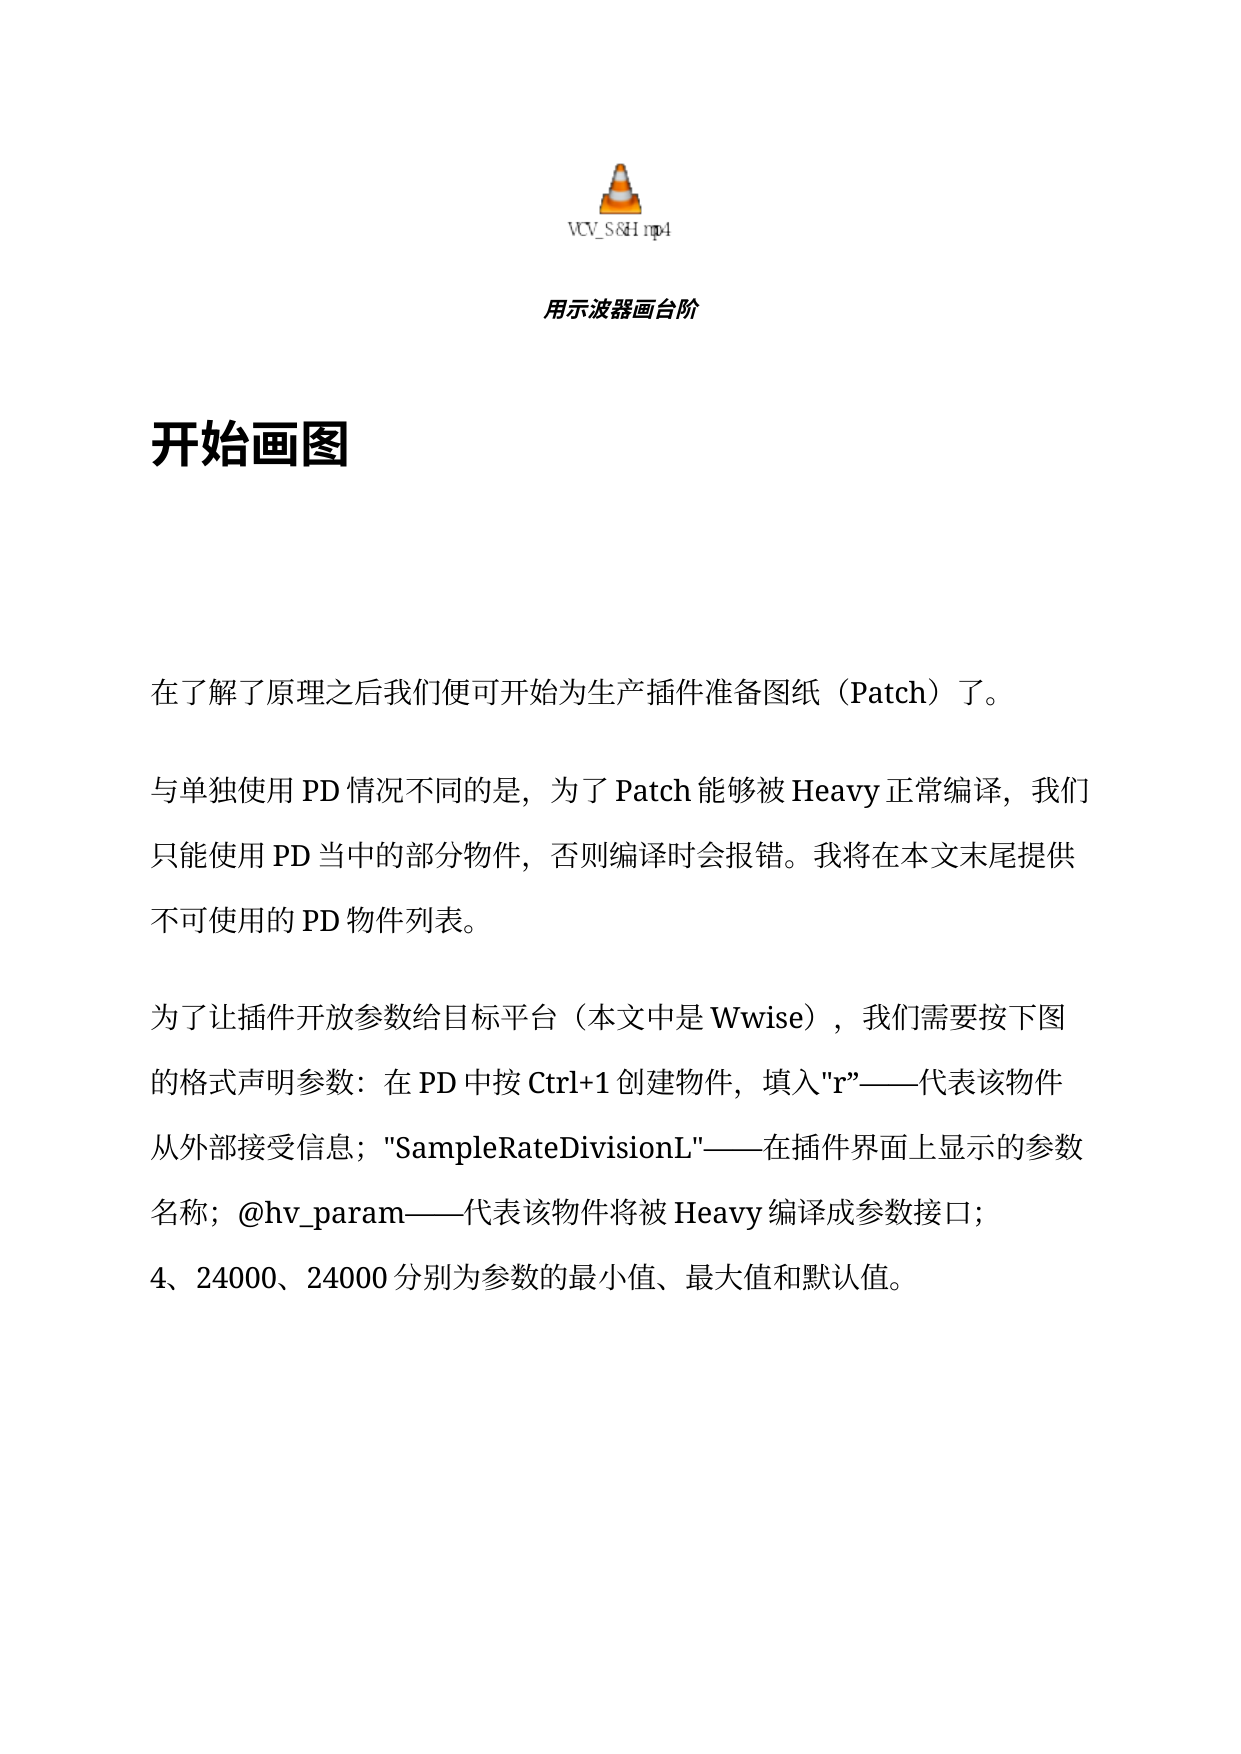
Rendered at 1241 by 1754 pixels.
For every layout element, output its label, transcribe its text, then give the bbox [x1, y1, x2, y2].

subtitle 开始画图 [150, 392, 1090, 490]
text 在了解了原理之后我们便可开始为生产插件准备图纸（Patch）了。 [150, 659, 1090, 724]
text 与单独使用PD情况不同的是，为了Patch能够被Heavy正常编译，我们只能使用PD当中的部分物件，否则编译时会报错。我将在本文末尾提供不可使用的PD物件列表。 [150, 756, 1090, 951]
text 用示波器画台阶 [150, 292, 1090, 324]
text 为了让插件开放参数给目标平台（本文中是Wwise），我们需要按下图的格式声明参数：在PD中按Ctrl+1创建物件，填入"r”——代表该物件从外部接受信息；"SampleRateDivisionL"——在插件界面上显示的参数名称；@hv_param——代表该物件将被Heavy编译成参数接口；4、24000、24000分别为参数的最小值、最大值和默认值。 [150, 984, 1090, 1309]
